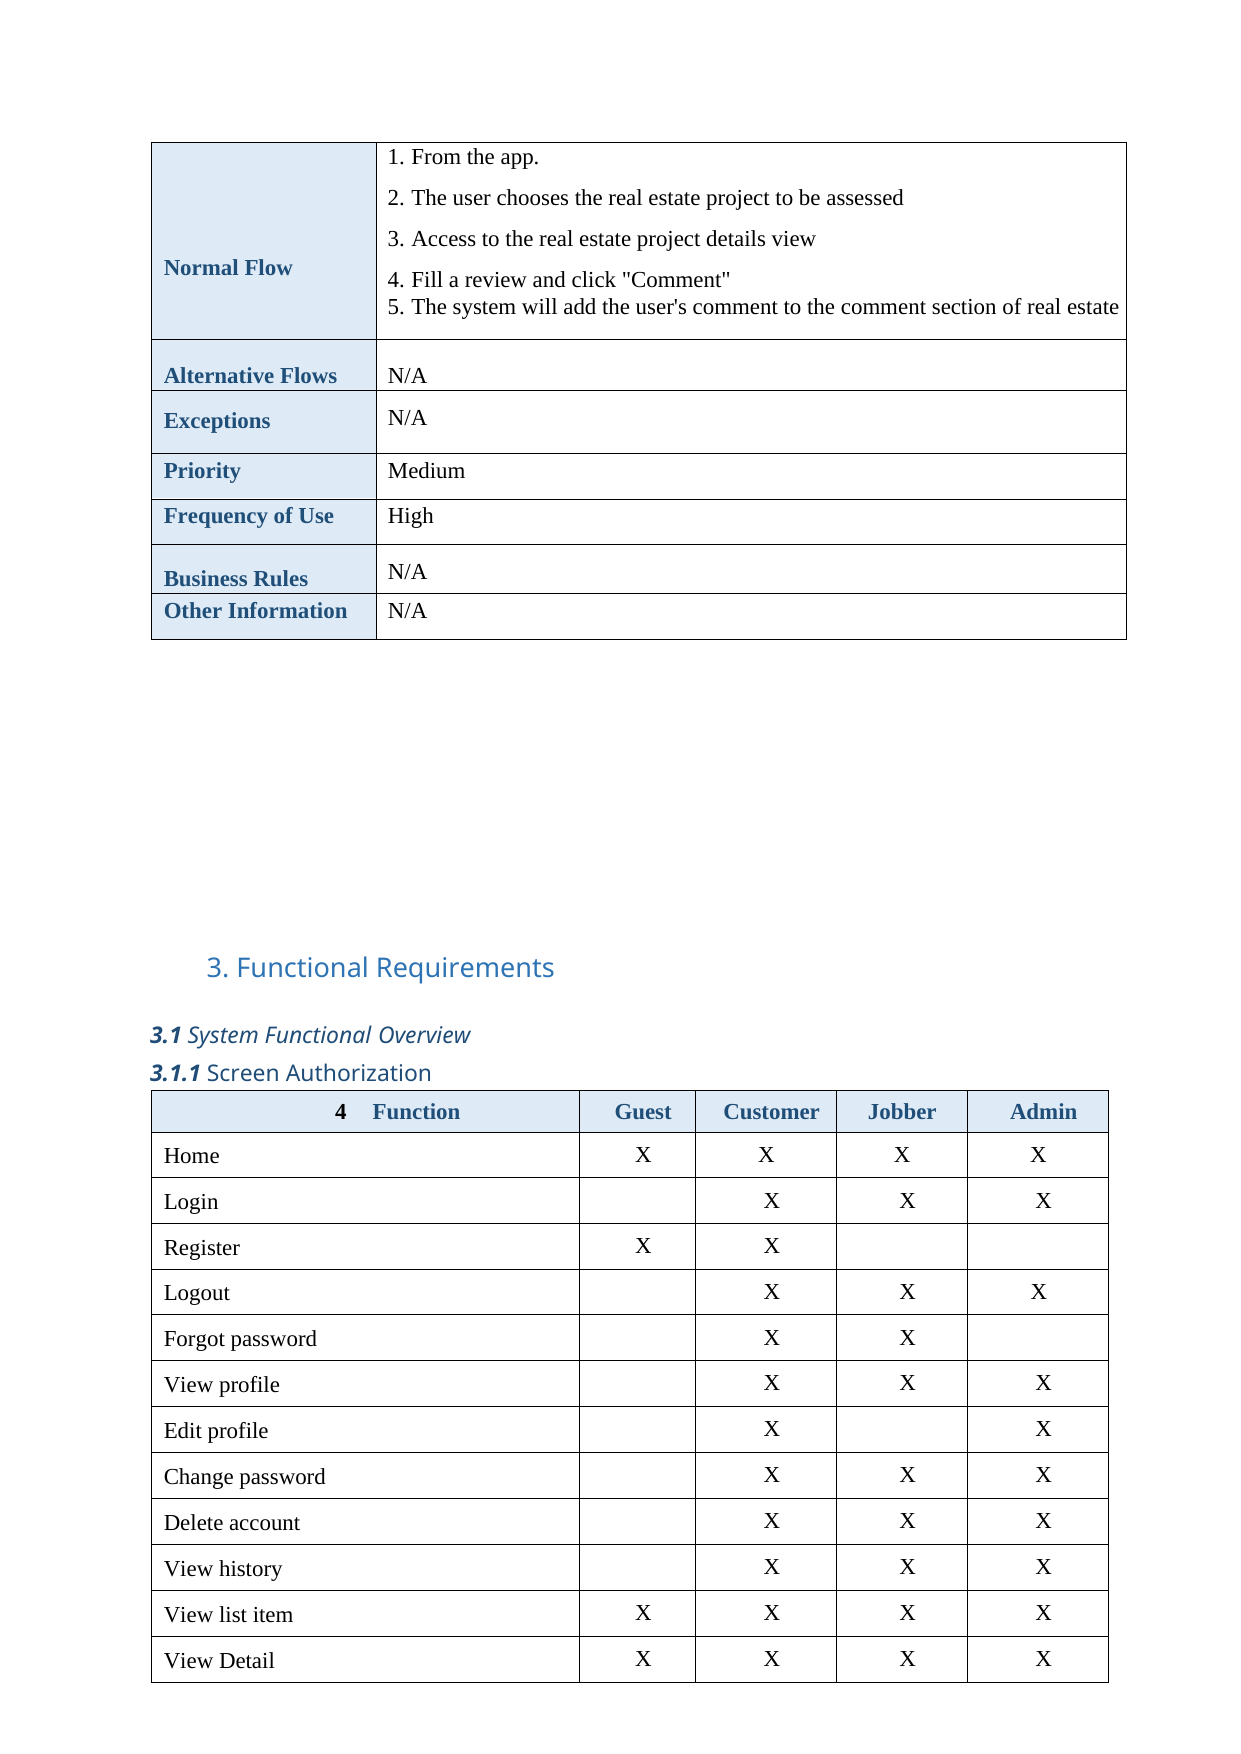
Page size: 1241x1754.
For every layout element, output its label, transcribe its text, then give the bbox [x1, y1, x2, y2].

table_cell X [696, 1499, 836, 1544]
table_header Function [152, 1091, 579, 1132]
table_header Guest [580, 1091, 695, 1132]
table_cell X [696, 1361, 836, 1406]
table_cell Login [152, 1178, 579, 1223]
table_cell View history [152, 1545, 579, 1590]
table_cell X [696, 1545, 836, 1590]
table_cell High [377, 500, 1126, 544]
table_cell [580, 1407, 695, 1452]
table_cell [837, 1224, 967, 1269]
table_cell X [837, 1637, 967, 1682]
table_cell [580, 1178, 695, 1223]
table_cell Business Rules [152, 545, 376, 593]
table_header Admin [968, 1091, 1108, 1132]
table_cell X [837, 1315, 967, 1360]
table_cell X [837, 1270, 967, 1314]
subtitle System Functional Overview [150, 1018, 1215, 1050]
table_cell X [580, 1224, 695, 1269]
table_cell [580, 1361, 695, 1406]
table_cell Medium [377, 454, 1126, 498]
table_cell X [968, 1407, 1108, 1452]
table_cell X [837, 1499, 967, 1544]
table_cell Alternative Flows [152, 340, 376, 390]
table_cell X [696, 1270, 836, 1314]
table_cell [968, 1315, 1108, 1360]
subtitle Screen Authorization [150, 1056, 1215, 1088]
table_cell X [696, 1591, 836, 1636]
table_cell [837, 1407, 967, 1452]
table_cell Change password [152, 1453, 579, 1498]
table_cell X [837, 1178, 967, 1223]
table_cell [580, 1315, 695, 1360]
table_cell Other Information [152, 594, 376, 639]
table_cell Priority [152, 454, 376, 498]
table_cell X [968, 1637, 1108, 1682]
table_cell X [837, 1591, 967, 1636]
table_header Customer [696, 1091, 836, 1132]
table_cell Exceptions [152, 391, 376, 453]
table_cell X [968, 1361, 1108, 1406]
table_cell X [696, 1407, 836, 1452]
table_cell Delete account [152, 1499, 579, 1544]
table_cell N/A [377, 391, 1126, 453]
table_cell View profile [152, 1361, 579, 1406]
table_cell [580, 1453, 695, 1498]
table_cell Frequency of Use [152, 500, 376, 544]
table_cell [580, 1499, 695, 1544]
table_cell N/A [377, 594, 1126, 639]
table_cell X [696, 1133, 836, 1177]
table_cell X [837, 1361, 967, 1406]
table_cell X [696, 1315, 836, 1360]
table_cell X [968, 1545, 1108, 1590]
table_cell X [968, 1499, 1108, 1544]
table_cell Normal Flow [152, 143, 376, 339]
table_cell X [968, 1133, 1108, 1177]
table_cell X [696, 1178, 836, 1223]
table_cell X [837, 1453, 967, 1498]
table_cell X [580, 1637, 695, 1682]
table_cell X [580, 1591, 695, 1636]
subtitle Functional Requirements [206, 948, 1215, 985]
table_cell Edit profile [152, 1407, 579, 1452]
table_cell [580, 1270, 695, 1314]
table_cell [968, 1224, 1108, 1269]
table_cell [580, 1545, 695, 1590]
table_cell X [968, 1178, 1108, 1223]
table_header Jobber [837, 1091, 967, 1132]
table_cell N/A [377, 340, 1126, 390]
table_cell Register [152, 1224, 579, 1269]
table_cell Home [152, 1133, 579, 1177]
table_cell X [580, 1133, 695, 1177]
table_cell Forgot password [152, 1315, 579, 1360]
table_cell From the app. The user chooses the real estate project to be assessed Access to the real estate project details view Fill a review and click "Comment" The system will add the user's comment to the comment section of real estate [377, 143, 1126, 339]
table_cell X [696, 1453, 836, 1498]
table_cell X [837, 1133, 967, 1177]
table_cell Logout [152, 1270, 579, 1314]
table_cell View Detail [152, 1637, 579, 1682]
table_cell View list item [152, 1591, 579, 1636]
table_cell N/A [377, 545, 1126, 593]
table_cell X [696, 1637, 836, 1682]
table_cell X [696, 1224, 836, 1269]
table_cell X [968, 1591, 1108, 1636]
table_cell X [968, 1453, 1108, 1498]
table_cell X [968, 1270, 1108, 1314]
table_cell X [837, 1545, 967, 1590]
